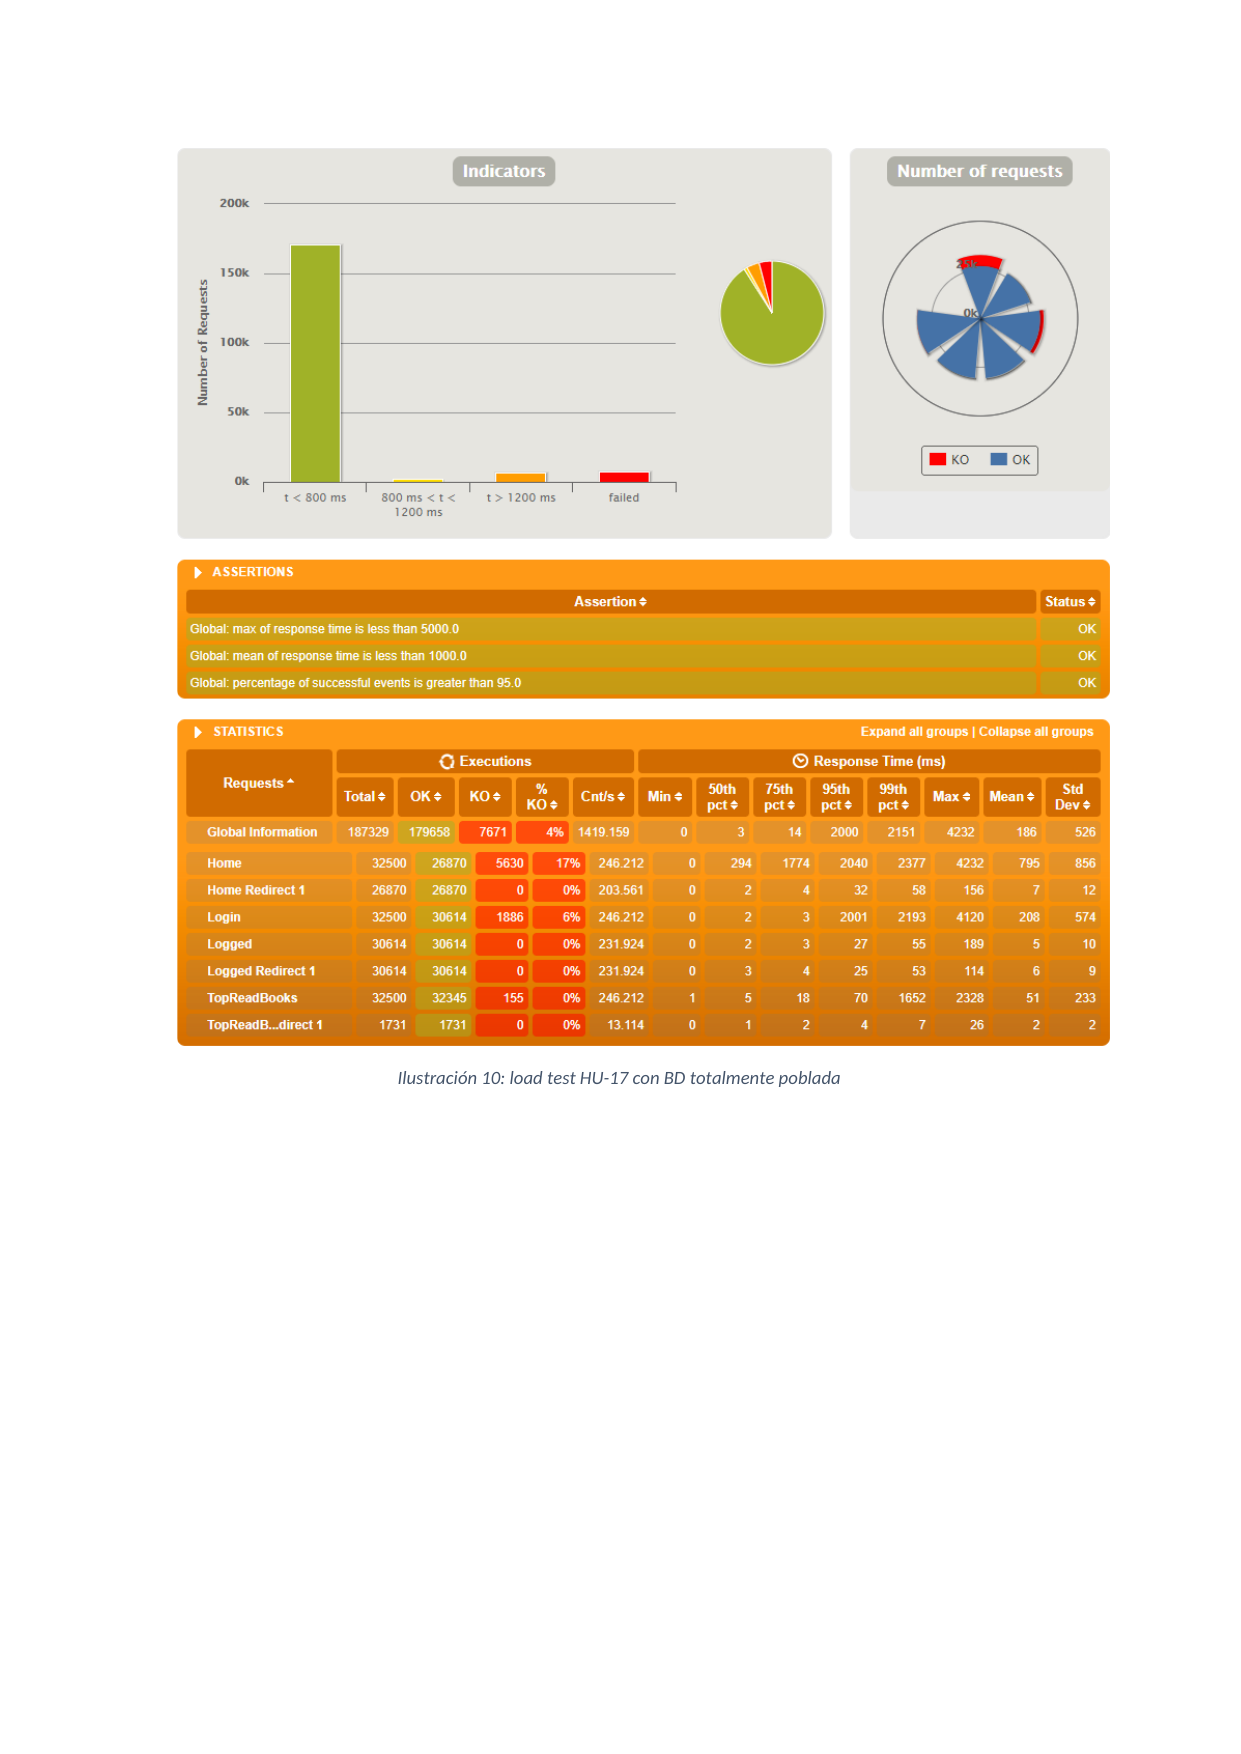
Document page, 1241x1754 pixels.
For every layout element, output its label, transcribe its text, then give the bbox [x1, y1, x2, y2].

picture [177, 147, 1110, 1048]
text Ilustración 10: load test HU-17 con BD totalmente poblada [177, 1066, 1063, 1089]
